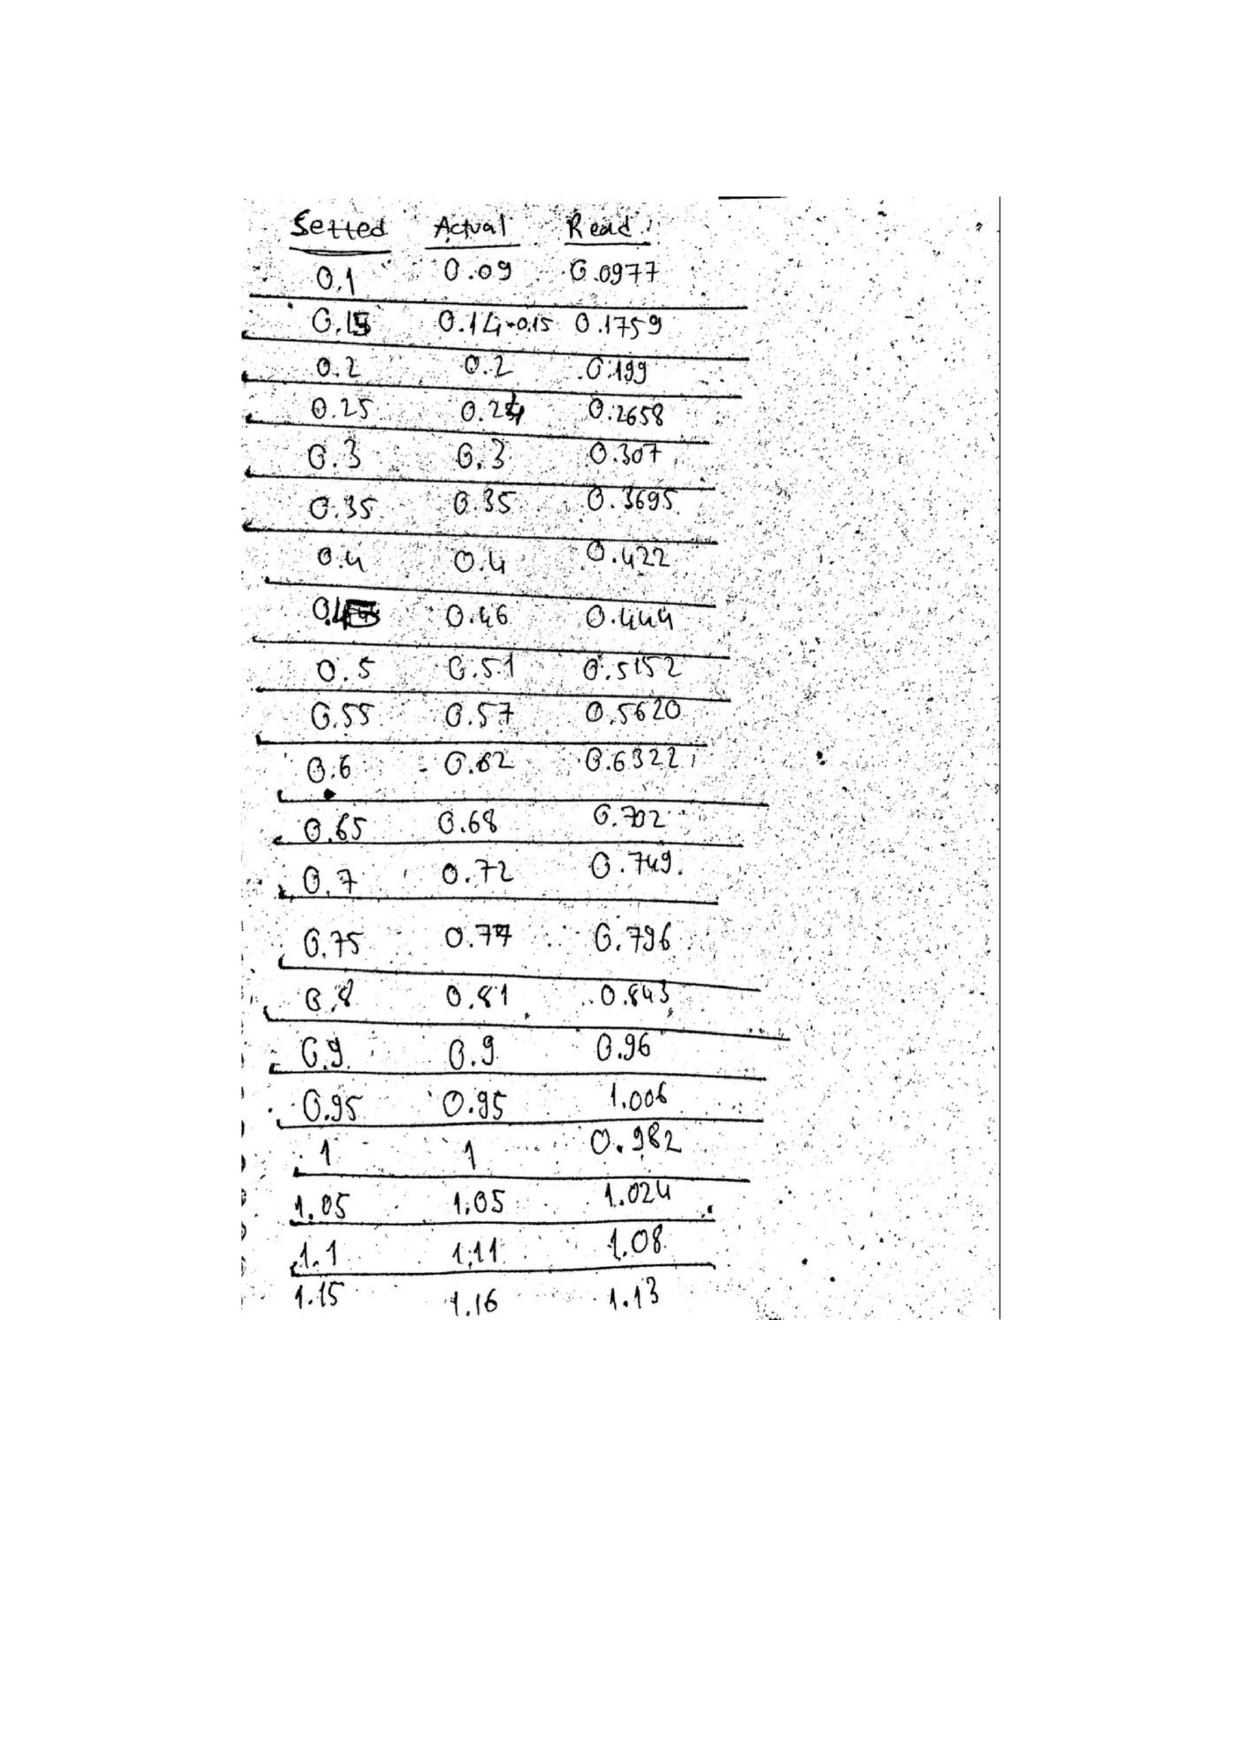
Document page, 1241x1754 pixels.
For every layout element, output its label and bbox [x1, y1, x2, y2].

picture [147, 147, 1093, 1369]
